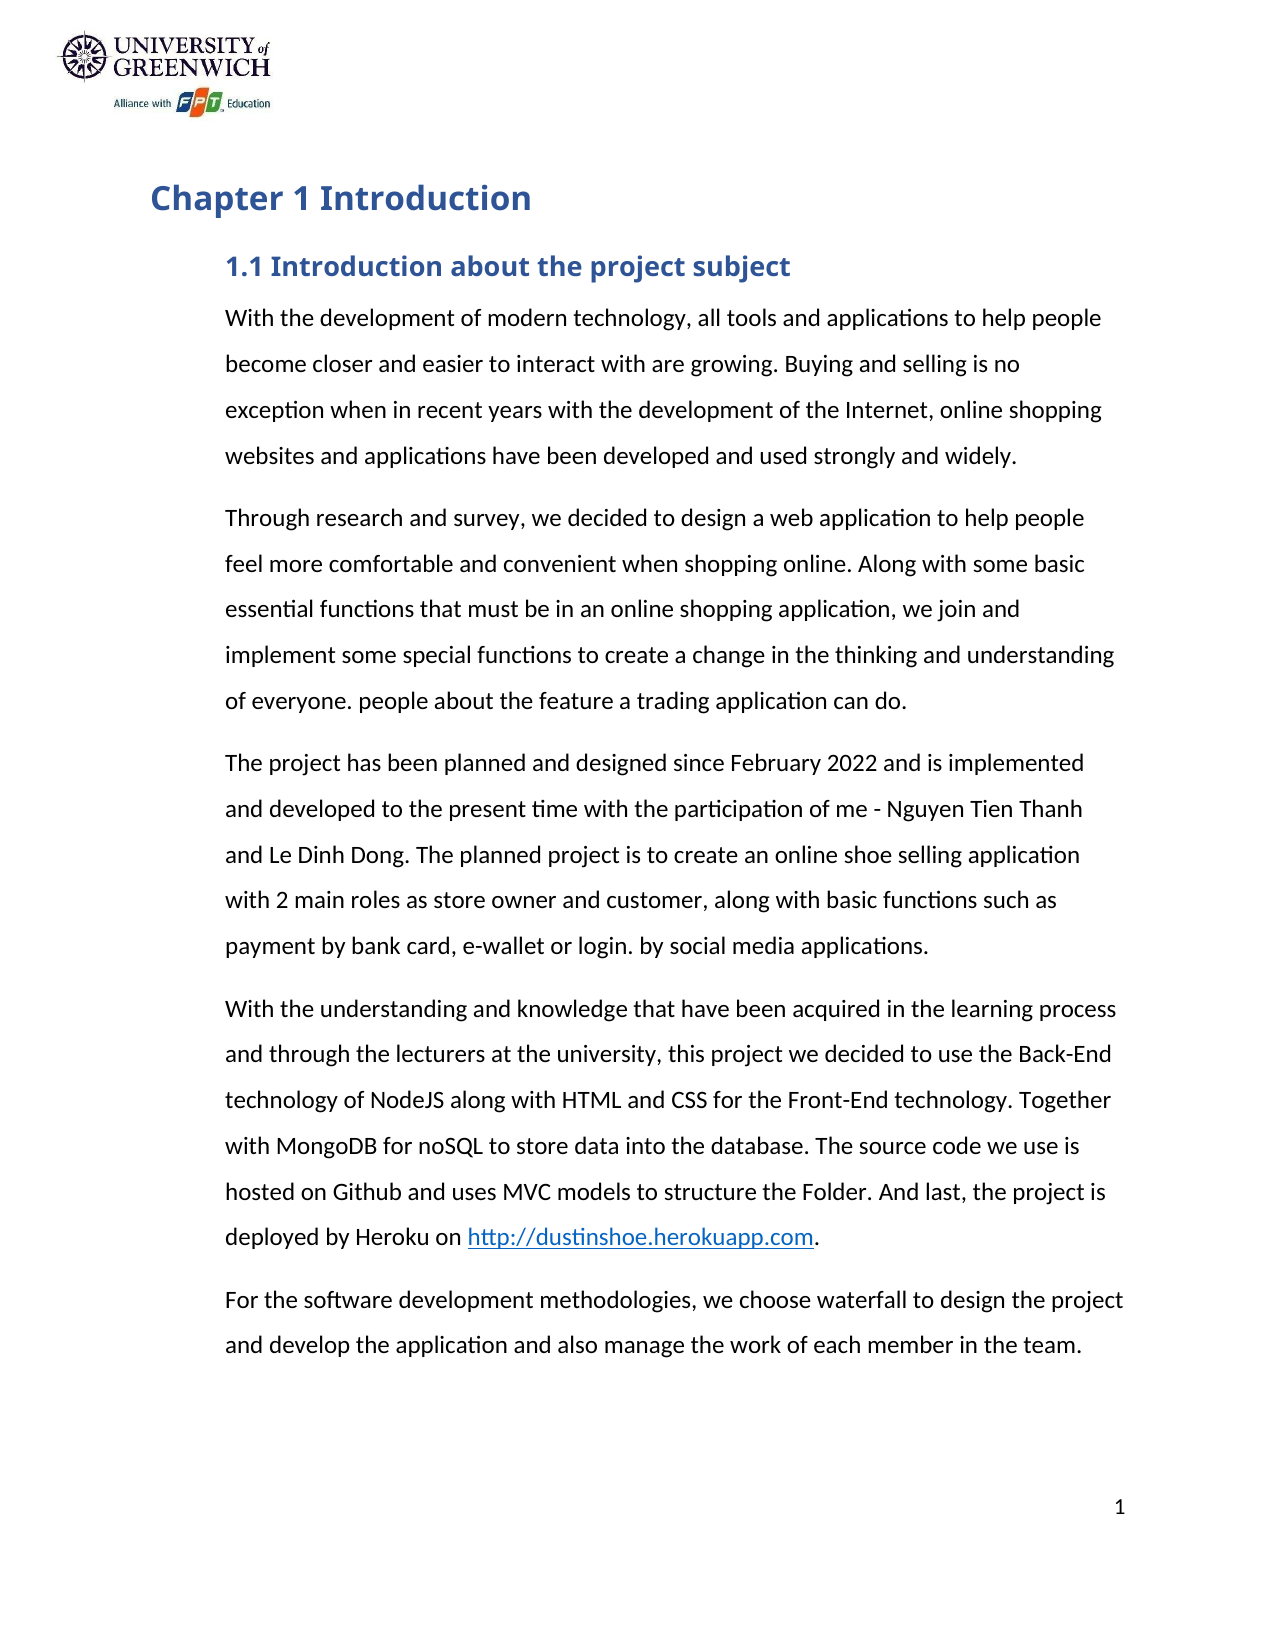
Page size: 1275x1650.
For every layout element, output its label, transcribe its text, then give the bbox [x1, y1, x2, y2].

text With the development of modern technology, all tools and applications to help people become closer and easier to interact with are growing. Buying and selling is no exception when in recent years with the development of the Internet, online shopping websites and applications have been developed and used strongly and widely. [225, 303, 1125, 470]
text With the understanding and knowledge that have been acquired in the learning process and through the lecturers at the university, this project we decided to use the Back-End technology of NodeJS along with HTML and CSS for the Front-End technology. Together with MongoDB for noSQL to store data into the database. The source code we use is hosted on Github and uses MVC models to structure the Folder. And last, the project is deployed by Heroku on http://dustinshoe.herokuapp.com. [225, 993, 1125, 1252]
subtitle Chapter 1 Introduction [150, 175, 1125, 220]
picture [38, 12, 296, 142]
text The project has been planned and designed since February 2022 and is implemented and developed to the present time with the participation of me - Nguyen Tien Thanh and Le Dinh Dong. The planned project is to create an online shoe selling application with 2 main roles as store owner and customer, along with basic functions such as payment by bank card, e-wallet or login. by social media applications. [225, 747, 1125, 961]
subtitle 1.1 Introduction about the project subject [150, 247, 1125, 284]
text Through research and survey, we decided to design a web application to help people feel more comfortable and convenient when shopping online. Along with some basic essential functions that must be in an online shopping application, we join and implement some special functions to create a change in the thinking and understanding of everyone. people about the feature a trading application can do. [225, 502, 1125, 716]
text For the software development methodologies, we choose waterfall to design the project and develop the application and also manage the work of each member in the team. [225, 1284, 1125, 1360]
